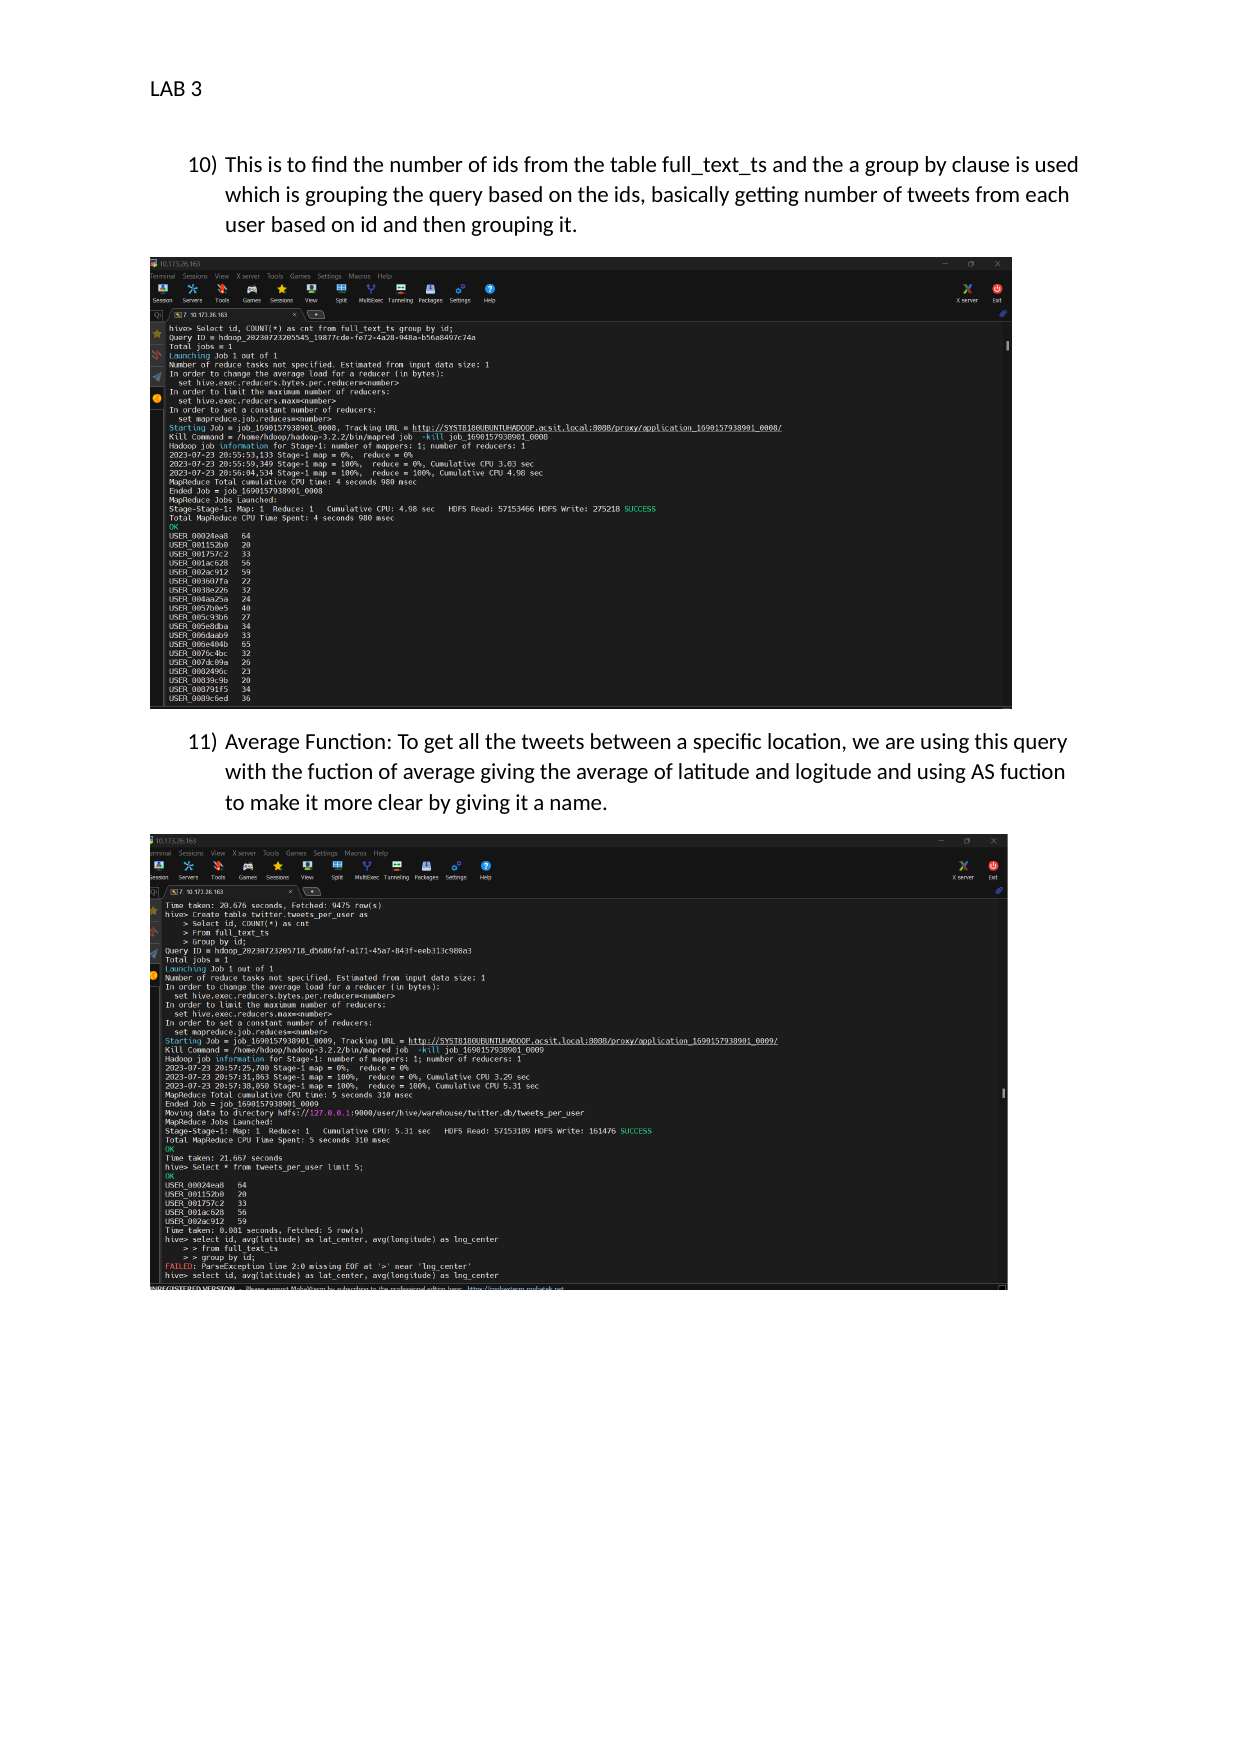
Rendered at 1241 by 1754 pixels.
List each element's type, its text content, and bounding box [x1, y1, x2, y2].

list Average Function: To get all the tweets between a specific location, we are using this query with the fuction of average giving the average of latitude and logitude and using AS fuction to make it more clear by giving it a name. [187, 727, 1090, 816]
list This is to find the number of ids from the table full_text_ts and the a group by clause is used which is grouping the query based on the ids, basically getting number of tweets from each user based on id and then grouping it. [187, 150, 1090, 238]
picture [150, 834, 1008, 1290]
picture [150, 257, 1012, 709]
